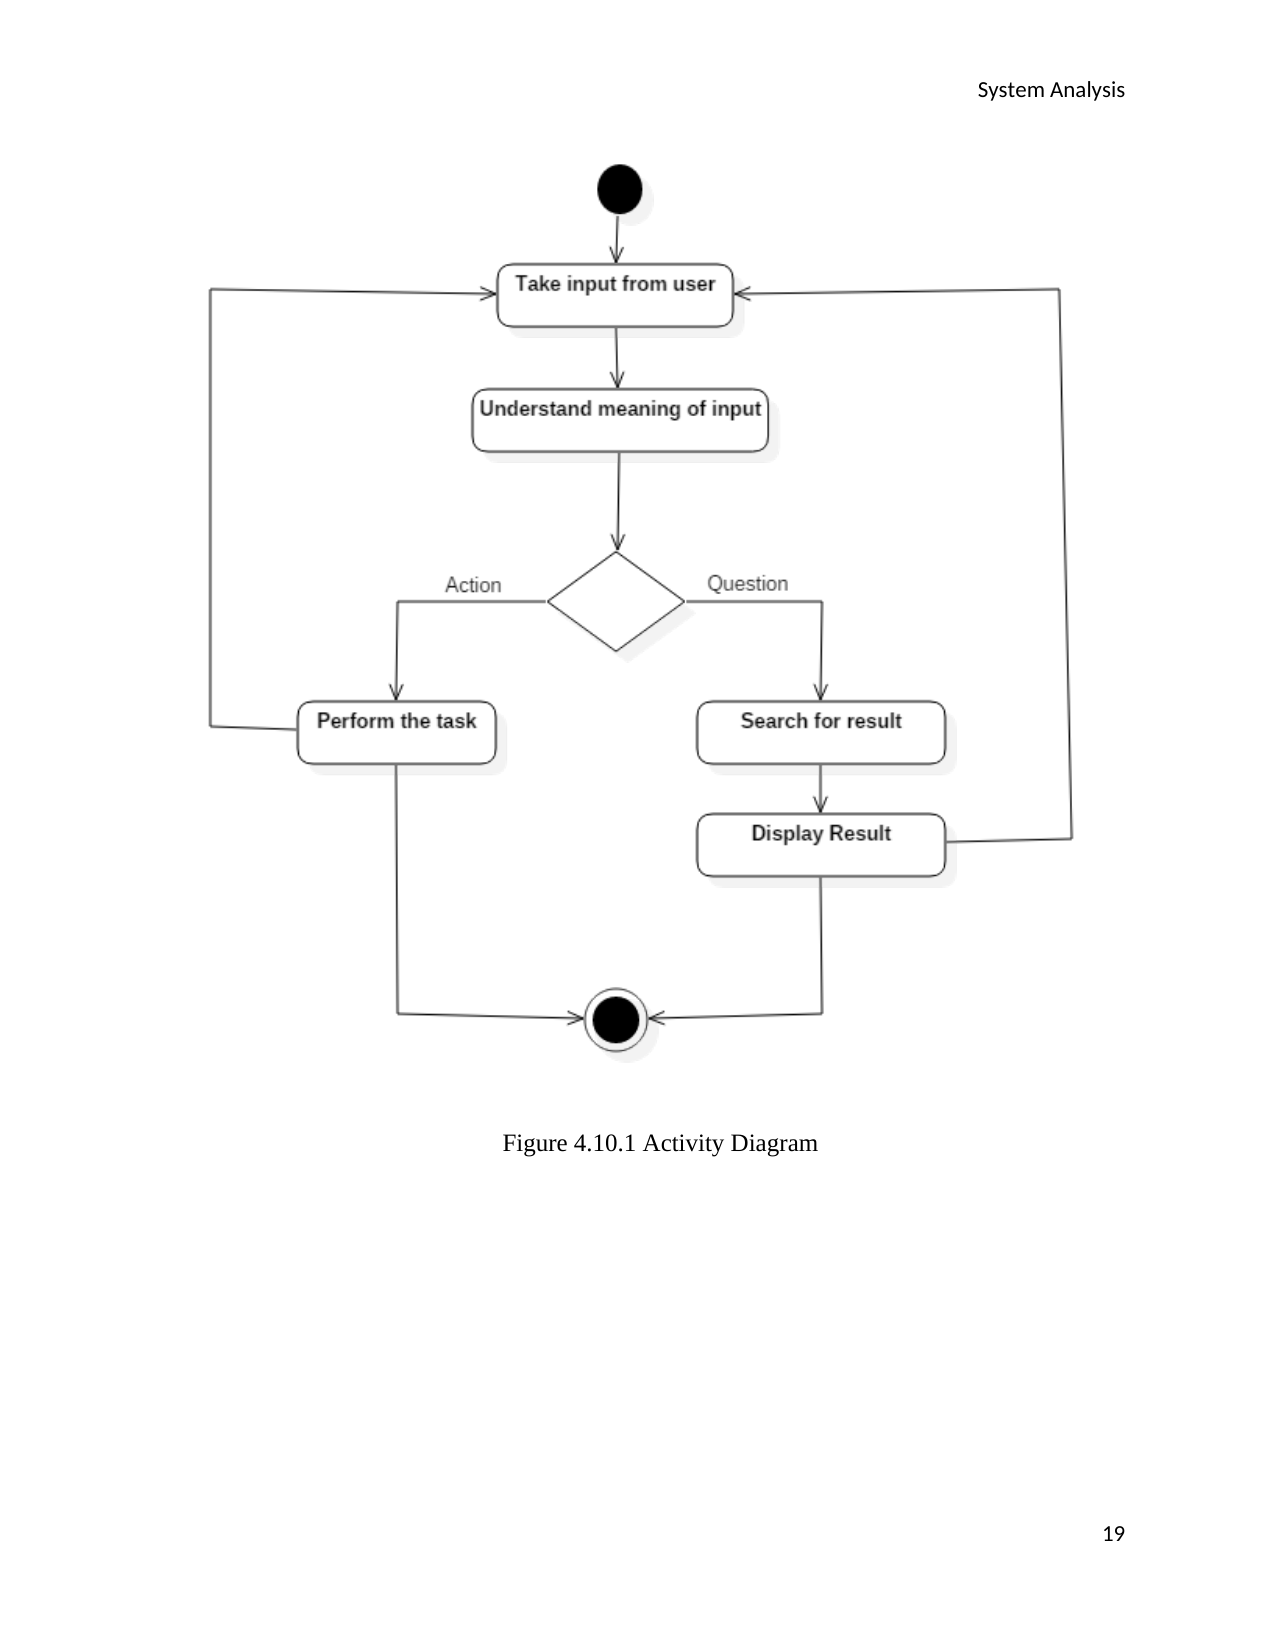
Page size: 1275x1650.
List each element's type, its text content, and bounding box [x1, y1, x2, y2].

list Figure 4.10.1 Activity Diagram [195, 1128, 1125, 1156]
picture [195, 150, 1136, 1114]
